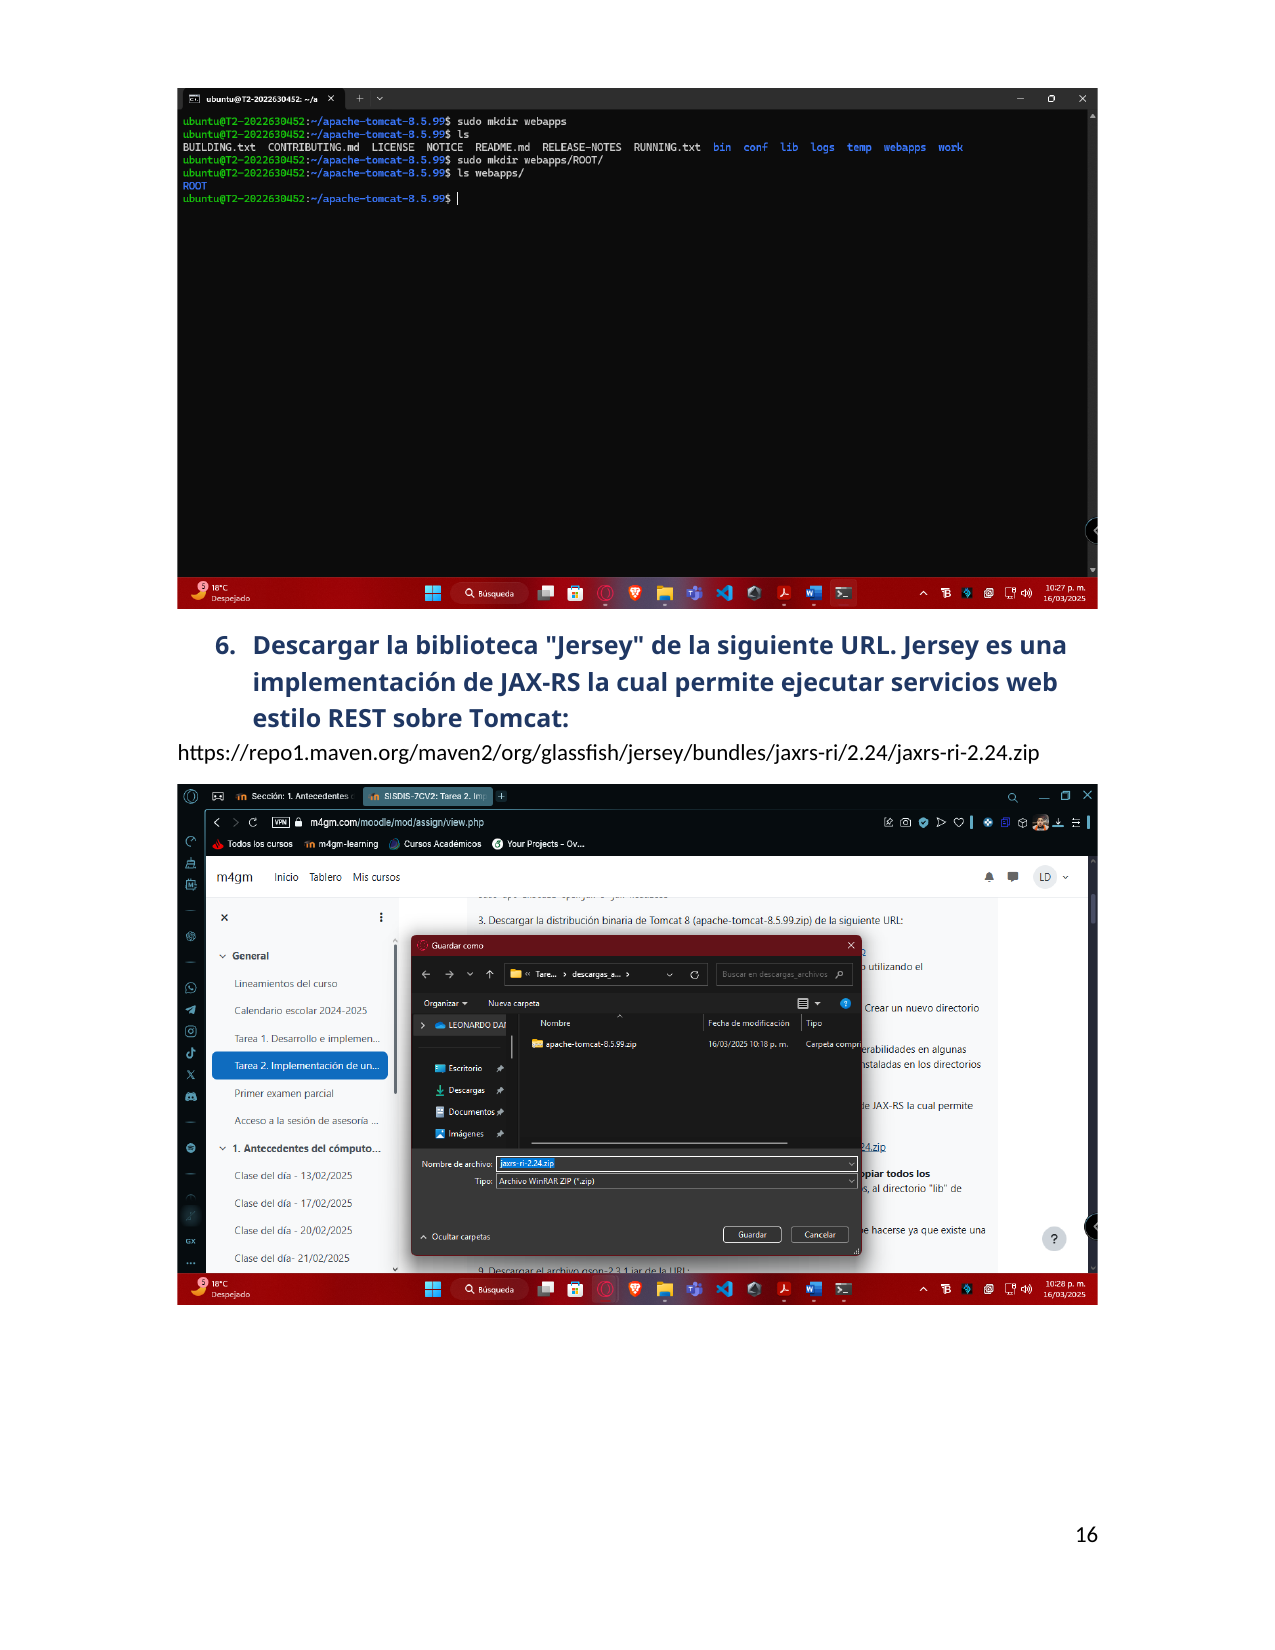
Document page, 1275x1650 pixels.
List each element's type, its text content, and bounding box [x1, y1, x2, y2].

picture [177, 88, 1098, 609]
text https://repo1.maven.org/maven2/org/glassfish/jersey/bundles/jaxrs-ri/2.24/jaxrs-ri-2.24.zip [177, 738, 1098, 766]
picture [177, 784, 1098, 1305]
subtitle Descargar la biblioteca "Jersey" de la siguiente URL. Jersey es una implementación de JAX-RS la cual permite ejecutar servicios web estilo REST sobre Tomcat: [215, 627, 1098, 735]
